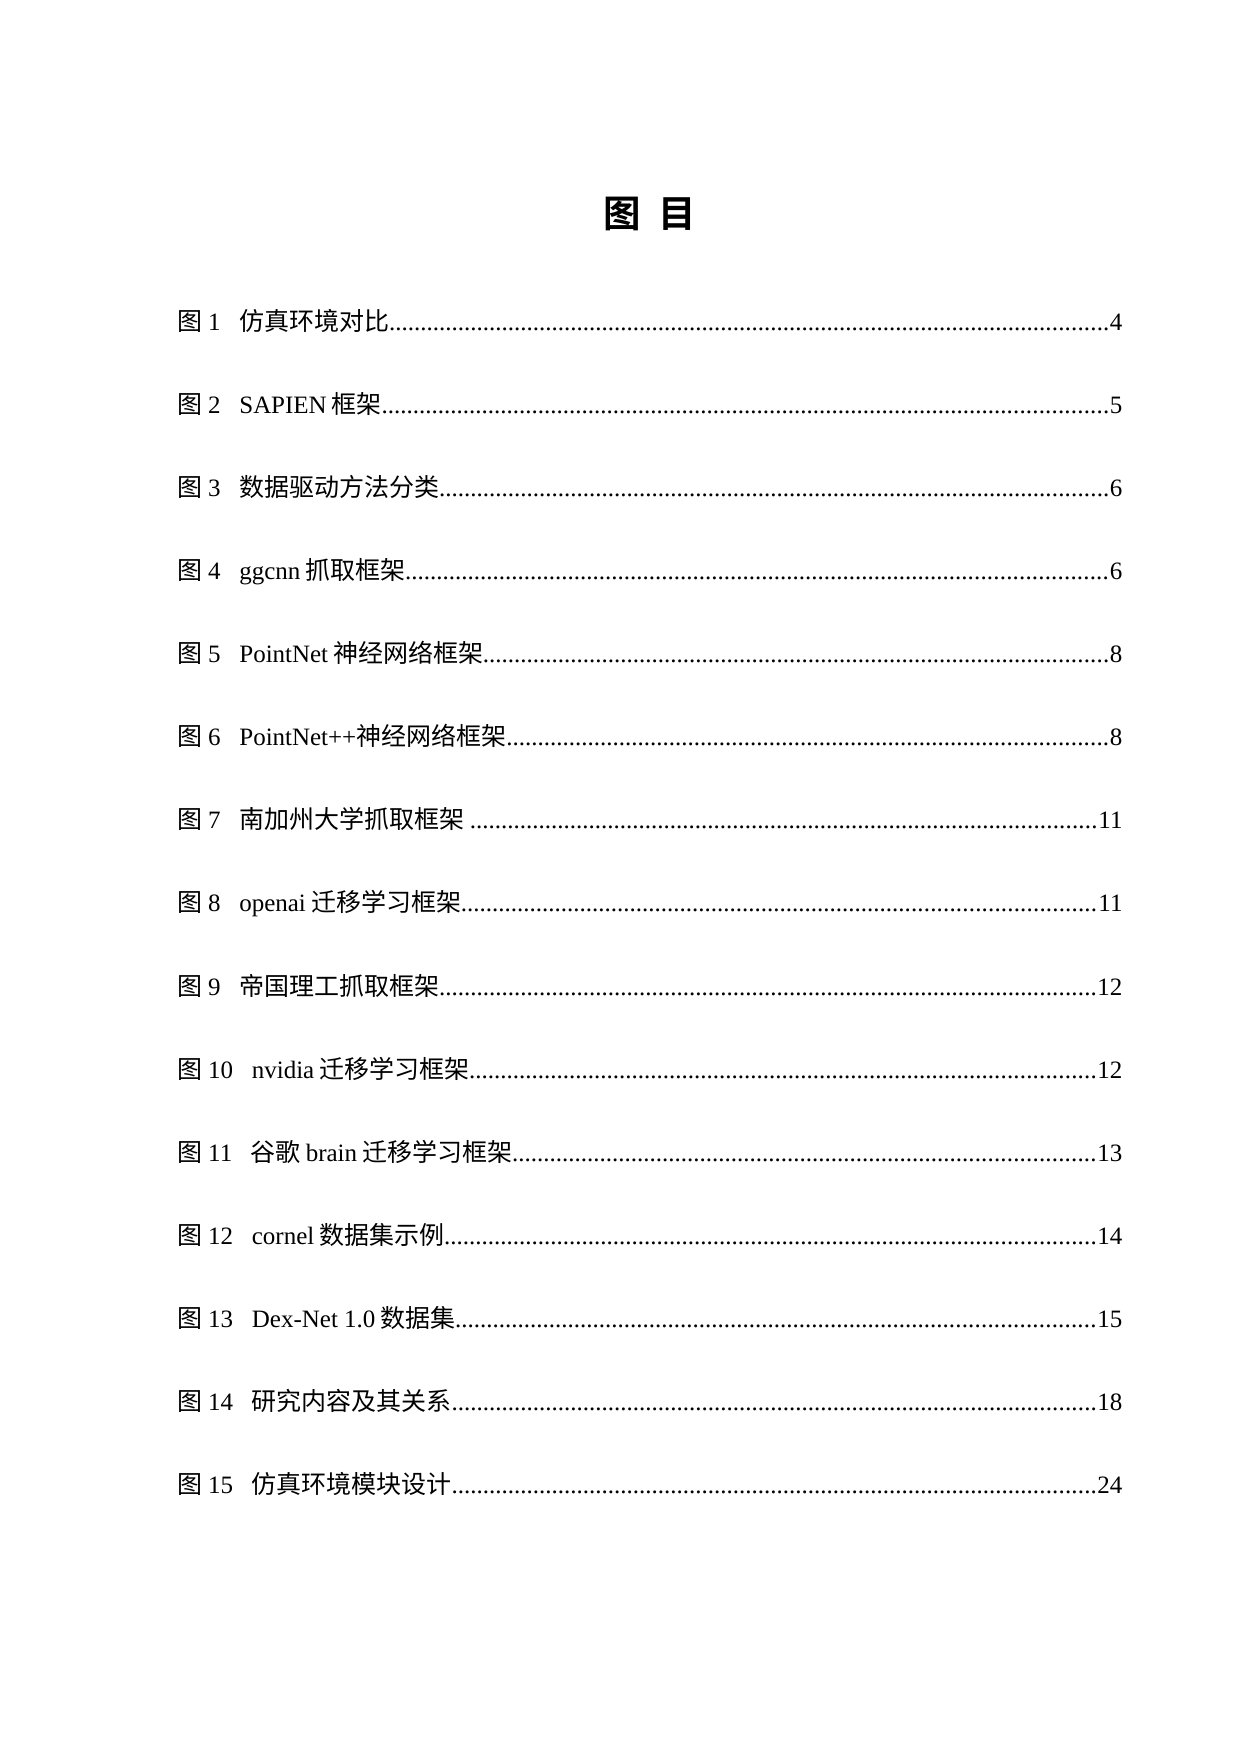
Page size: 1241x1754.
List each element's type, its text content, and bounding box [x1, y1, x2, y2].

text 图 5 PointNet神经网络框架 8 [177, 619, 1122, 684]
text 图 10 nvidia迁移学习框架 12 [177, 1035, 1122, 1100]
text 图 6 PointNet++神经网络框架 8 [177, 702, 1122, 767]
text 图 7 南加州大学抓取框架 11 [177, 785, 1122, 850]
text 图 14 研究内容及其关系 18 [177, 1367, 1122, 1432]
text 图 1 仿真环境对比 4 [177, 287, 1122, 352]
text 图 15 仿真环境模块设计 24 [177, 1450, 1122, 1515]
text 图 11 谷歌brain迁移学习框架 13 [177, 1118, 1122, 1183]
text 图 13 Dex-Net 1.0数据集 15 [177, 1284, 1122, 1349]
text 图 2 SAPIEN框架 5 [177, 370, 1122, 435]
text 图 4 ggcnn抓取框架 6 [177, 536, 1122, 601]
text 图 12 cornel数据集示例 14 [177, 1201, 1122, 1266]
subtitle 图 目 [177, 178, 1122, 243]
text 图 8 openai迁移学习框架 11 [177, 868, 1122, 933]
text 图 3 数据驱动方法分类 6 [177, 453, 1122, 518]
text 图 9 帝国理工抓取框架 12 [177, 952, 1122, 1017]
